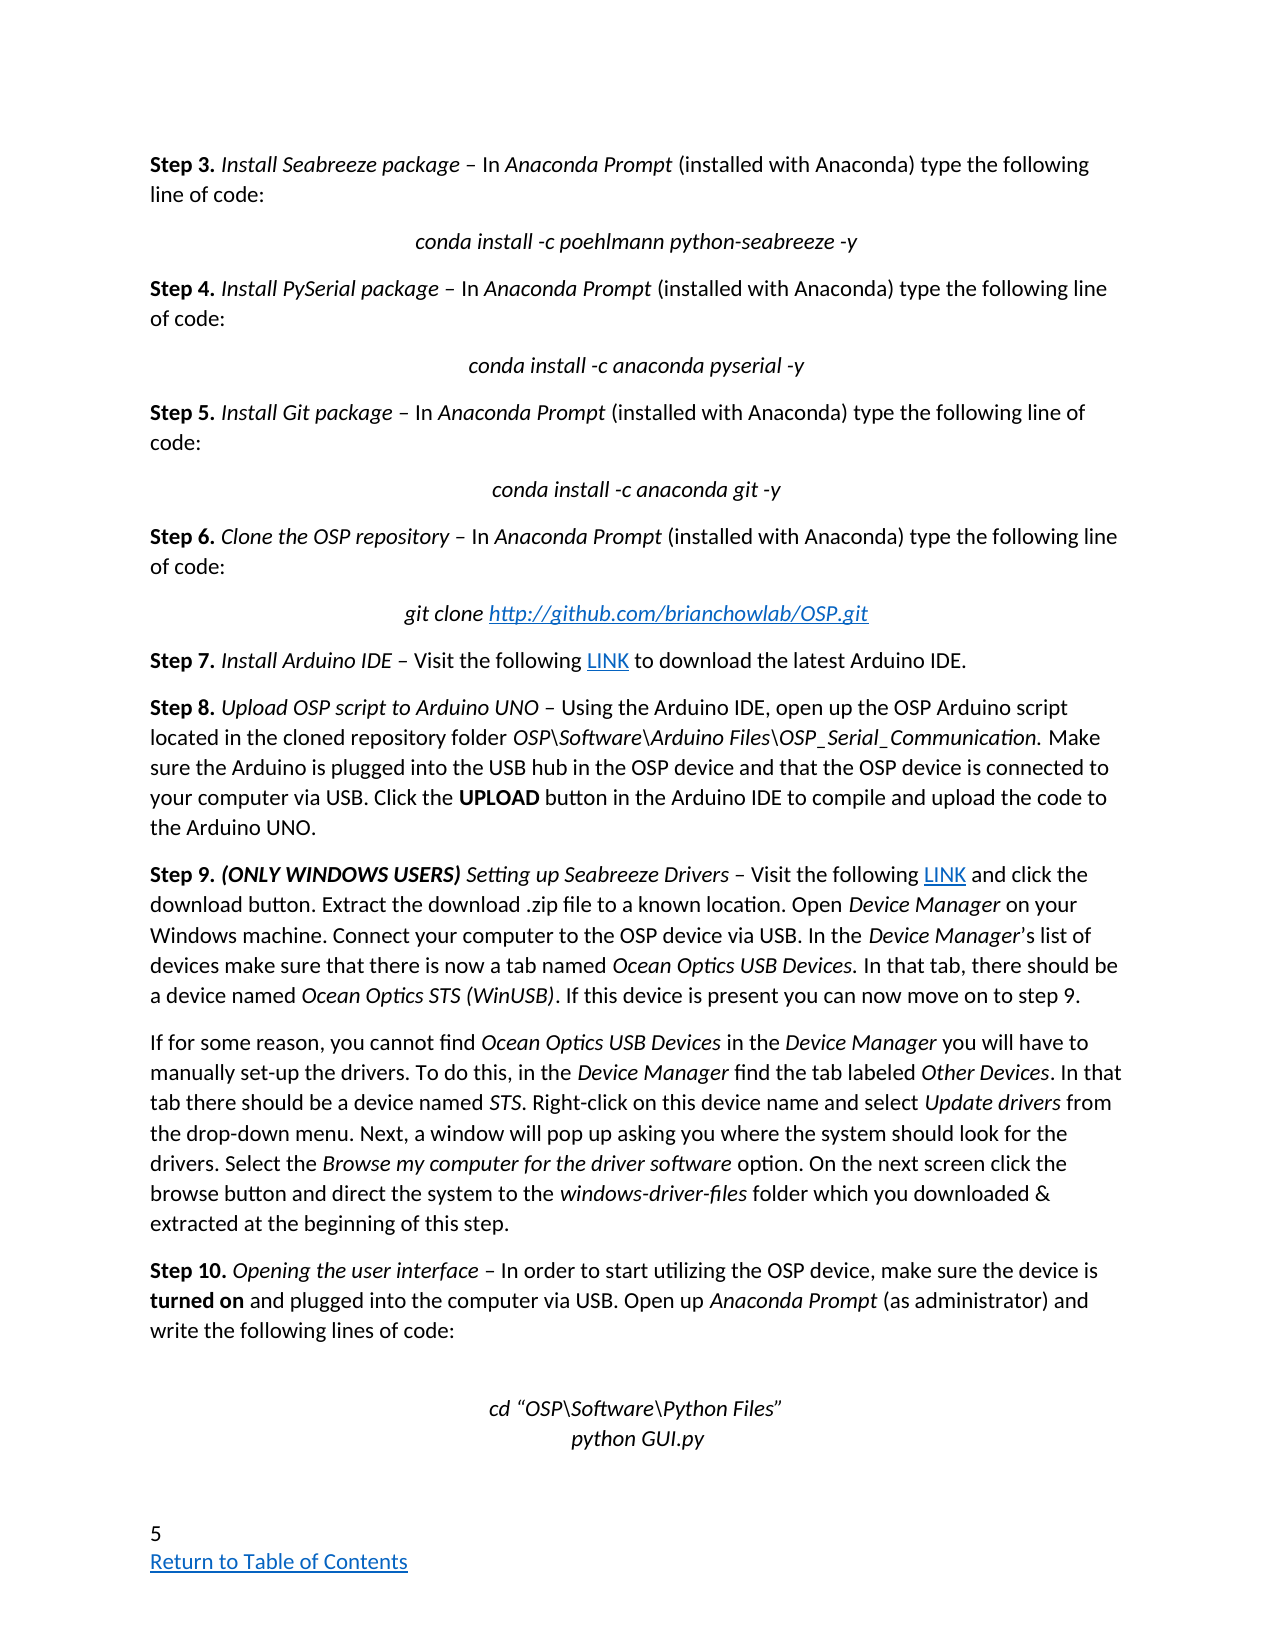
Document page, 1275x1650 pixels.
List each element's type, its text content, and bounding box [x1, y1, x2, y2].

text Step 5. Install Git package – In Anaconda Prompt (installed with Anaconda) type the following line of code: [150, 398, 1125, 456]
text conda install -c anaconda git -y [150, 475, 1125, 503]
text Step 8. Upload OSP script to Arduino UNO – Using the Arduino IDE, open up the OSP Arduino script located in the cloned repository folder OSP\Software\Arduino Files\OSP_Serial_Communication. Make sure the Arduino is plugged into the USB hub in the OSP device and that the OSP device is connected to your computer via USB. Click the UPLOAD button in the Arduino IDE to compile and upload the code to the Arduino UNO. [150, 693, 1125, 842]
text If for some reason, you cannot find Ocean Optics USB Devices in the Device Manager you will have to manually set-up the drivers. To do this, in the Device Manager find the tab labeled Other Devices. In that tab there should be a device named STS. Right-click on this device name and select Update drivers from the drop-down menu. Next, a window will pop up asking you where the system should look for the drivers. Select the Browse my computer for the driver software option. On the next screen click the browse button and direct the system to the windows-driver-files folder which you downloaded & extracted at the beginning of this step. [150, 1028, 1125, 1237]
text git clone http://github.com/brianchowlab/OSP.git [150, 599, 1125, 627]
text Step 9. (ONLY WINDOWS USERS) Setting up Seabreeze Drivers – Visit the following LINK and click the download button. Extract the download .zip file to a known location. Open Device Manager on your Windows machine. Connect your computer to the OSP device via USB. In the Device Manager’s list of devices make sure that there is now a tab named Ocean Optics USB Devices. In that tab, there should be a device named Ocean Optics STS (WinUSB). If this device is present you can now move on to step 9. [150, 860, 1125, 1009]
text Step 3. Install Seabreeze package – In Anaconda Prompt (installed with Anaconda) type the following line of code: [150, 150, 1125, 208]
text conda install -c poehlmann python-seabreeze -y [150, 227, 1125, 255]
text Step 10. Opening the user interface – In order to start utilizing the OSP device, make sure the device is turned on and plugged into the computer via USB. Open up Anaconda Prompt (as administrator) and write the following lines of code: [150, 1256, 1125, 1375]
text Step 7. Install Arduino IDE – Visit the following LINK to download the latest Arduino IDE. [150, 646, 1125, 674]
text conda install -c anaconda pyserial -y [150, 351, 1125, 379]
text Step 6. Clone the OSP repository – In Anaconda Prompt (installed with Anaconda) type the following line of code: [150, 522, 1125, 580]
text cd “OSP\Software\Python Files” python GUI.py [150, 1394, 1125, 1452]
text Step 4. Install PySerial package – In Anaconda Prompt (installed with Anaconda) type the following line of code: [150, 274, 1125, 332]
